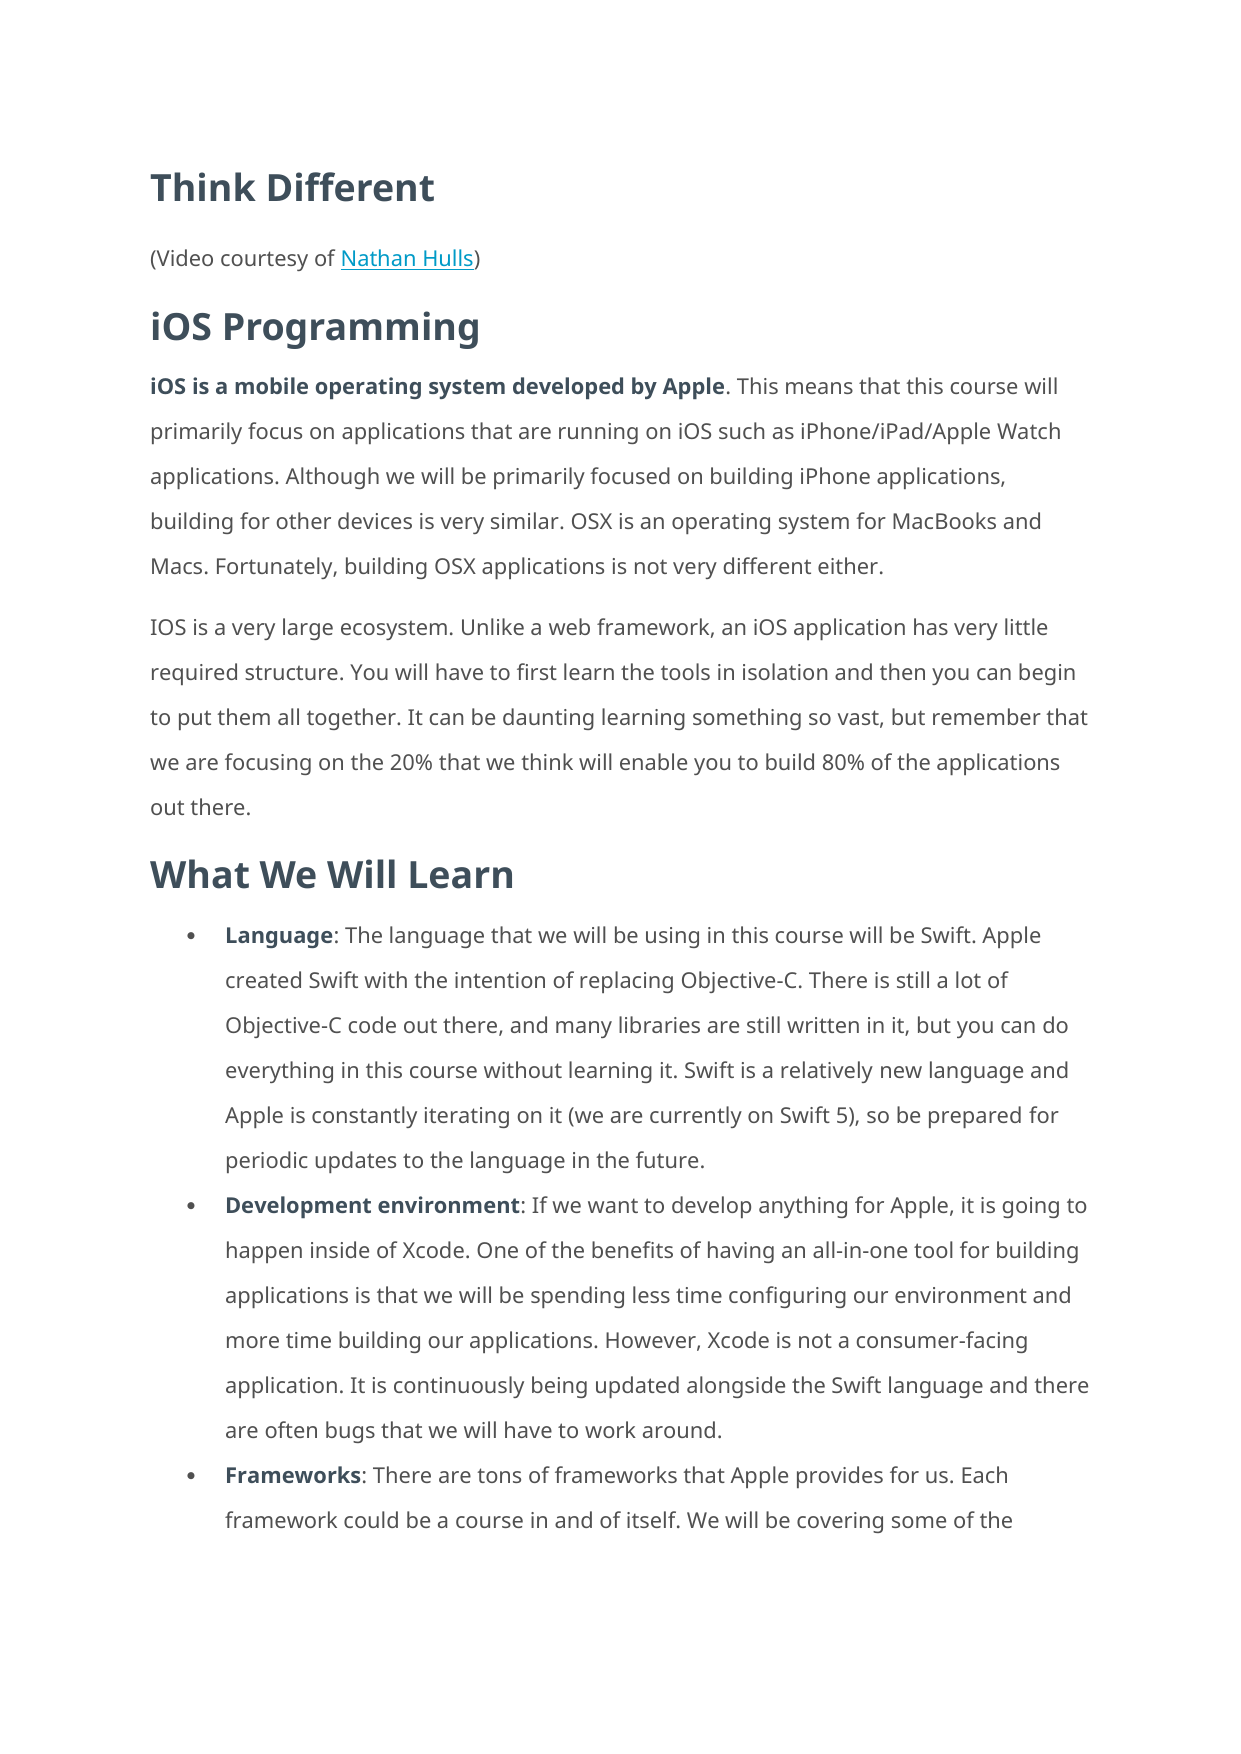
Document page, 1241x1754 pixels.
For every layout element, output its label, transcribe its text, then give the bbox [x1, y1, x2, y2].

text IOS is a very large ecosystem. Unlike a web framework, an iOS application has very little required structure. You will have to first learn the tools in isolation and then you can begin to put them all together. It can be daunting learning something so vast, but remember that we are focusing on the 20% that we think will enable you to build 80% of the applications out there. [150, 597, 1090, 822]
text iOS is a mobile operating system developed by Apple. This means that this course will primarily focus on applications that are running on iOS such as iPhone/iPad/Apple Watch applications. Although we will be primarily focused on building iPhone applications, building for other devices is very similar. OSX is an operating system for MacBooks and Macs. Fortunately, building OSX applications is not very different either. [150, 356, 1090, 581]
text (Video courtesy of Nathan Hulls) [150, 228, 1090, 273]
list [187, 1444, 1090, 1534]
subtitle Think Different [150, 150, 1090, 212]
list Language: The language that we will be using in this course will be Swift. Apple created Swift with the intention of replacing Objective-C. There is still a lot of Objective-C code out there, and many libraries are still written in it, but you can do everything in this course without learning it. Swift is a relatively new language and Apple is constantly iterating on it (we are currently on Swift 5), so be prepared for periodic updates to the language in the future. [187, 904, 1090, 1174]
subtitle iOS Programming [150, 289, 1090, 351]
list Development environment: If we want to develop anything for Apple, it is going to happen inside of Xcode. One of the benefits of having an all-in-one tool for building applications is that we will be spending less time configuring our environment and more time building our applications. However, Xcode is not a consumer-facing application. It is continuously being updated alongside the Swift language and there are often bugs that we will have to work around. [187, 1174, 1090, 1444]
subtitle What We Will Learn [150, 837, 1090, 900]
